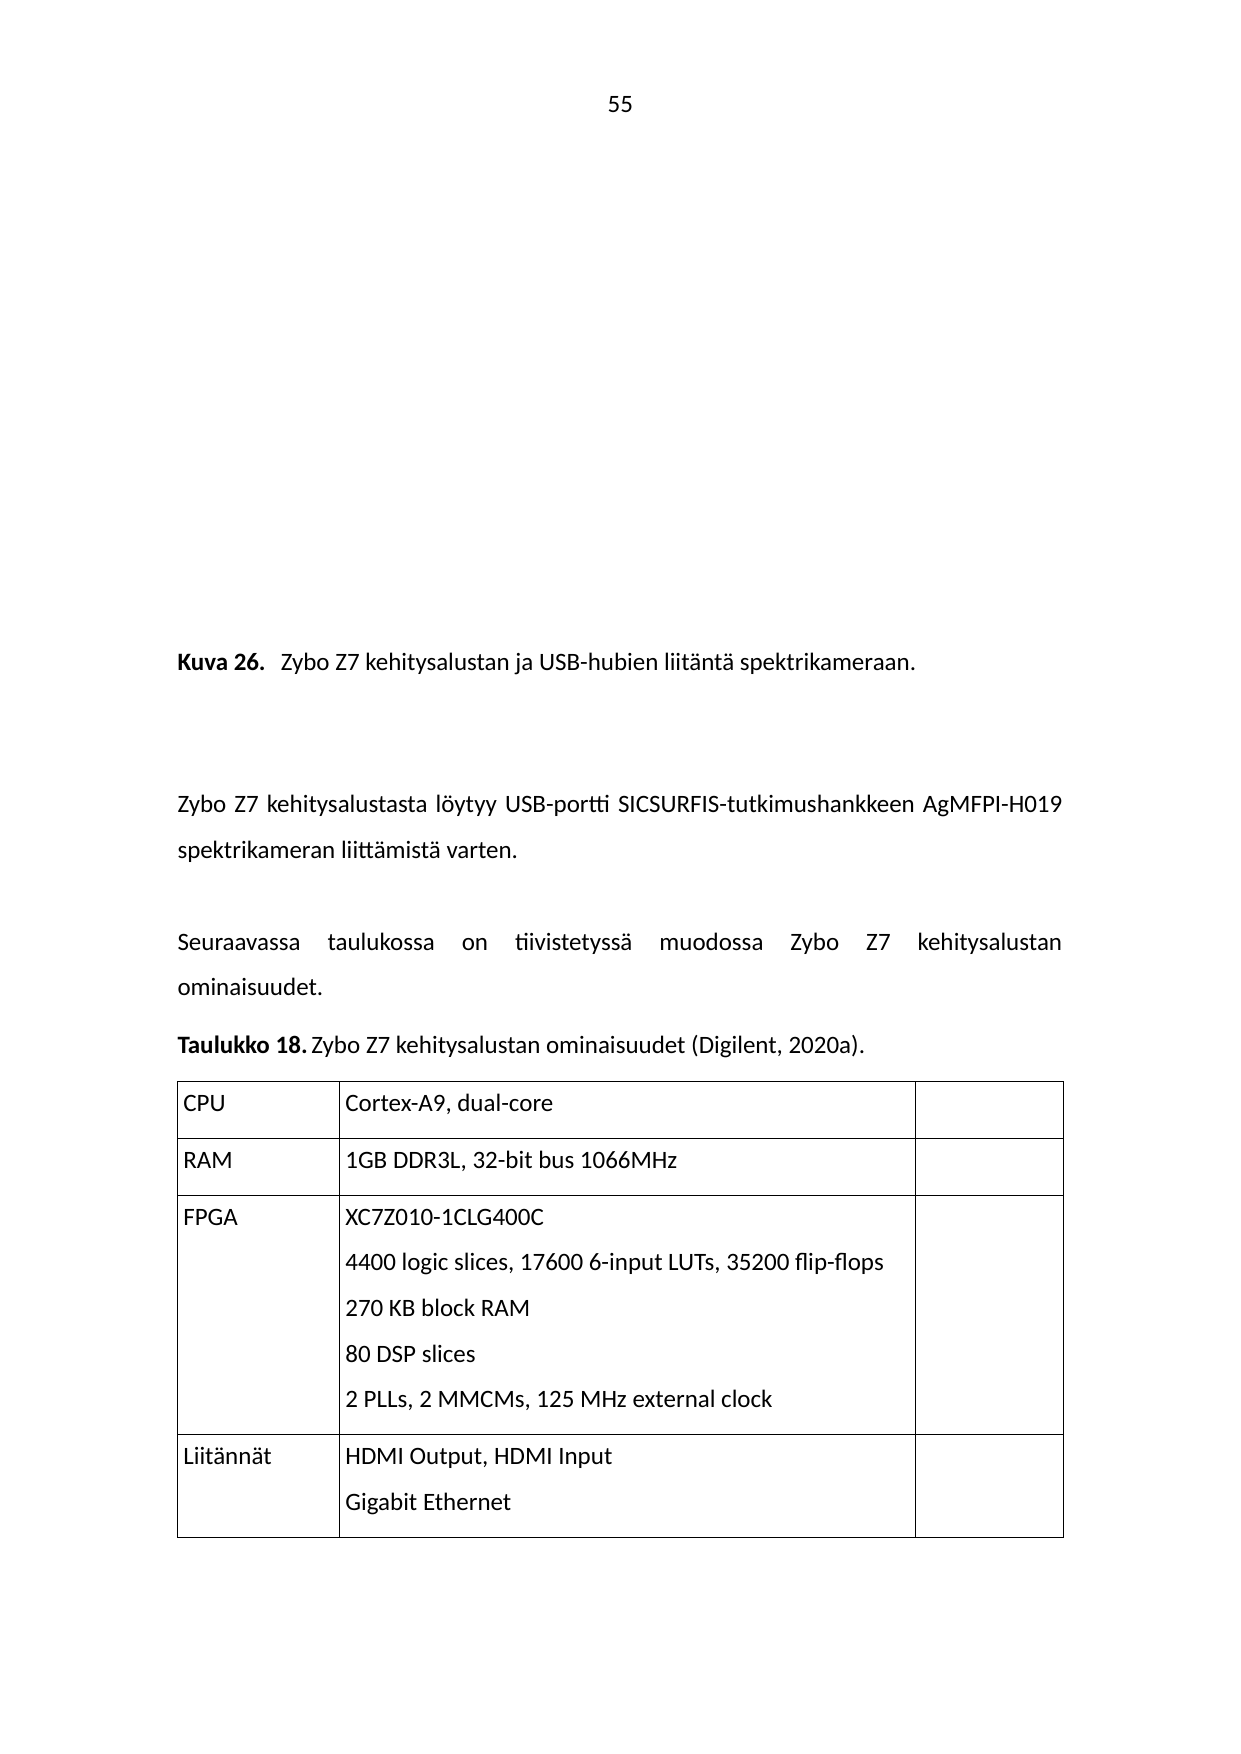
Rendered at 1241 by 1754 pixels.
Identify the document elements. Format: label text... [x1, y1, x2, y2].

table_header Cortex-A9, dual-core [340, 1082, 915, 1138]
table_cell FPGA [178, 1196, 339, 1434]
text Taulukko 18. Zybo Z7 kehitysalustan ominaisuudet (Digilent, 2020a). [177, 1029, 1063, 1060]
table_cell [340, 1435, 915, 1537]
table_cell [916, 1139, 1063, 1194]
text Zybo Z7 kehitysalustasta löytyy USB-portti SICSURFIS-tutkimushankkeen AgMFPI-H019 spektrikameran liittämistä varten. [177, 788, 1063, 865]
table_header [916, 1082, 1063, 1138]
table_cell XC7Z010-1CLG400C 4400 logic slices, 17600 6-input LUTs, 35200 flip-flops 270 KB block RAM 80 DSP slices 2 PLLs, 2 MMCMs, 125 MHz external clock [340, 1196, 915, 1434]
table_cell Liitännät [178, 1435, 339, 1537]
text Seuraavassa taulukossa on tiivistetyssä muodossa Zybo Z7 kehitysalustan ominaisuudet. [177, 926, 1063, 1002]
table_cell [916, 1196, 1063, 1434]
table_header CPU [178, 1082, 339, 1138]
text Kuva 26. Zybo Z7 kehitysalustan ja USB-hubien liitäntä spektrikameraan. [177, 646, 1063, 676]
table_cell RAM [178, 1139, 339, 1194]
table_cell 1GB DDR3L, 32-bit bus 1066MHz [340, 1139, 915, 1194]
table_cell [916, 1435, 1063, 1537]
